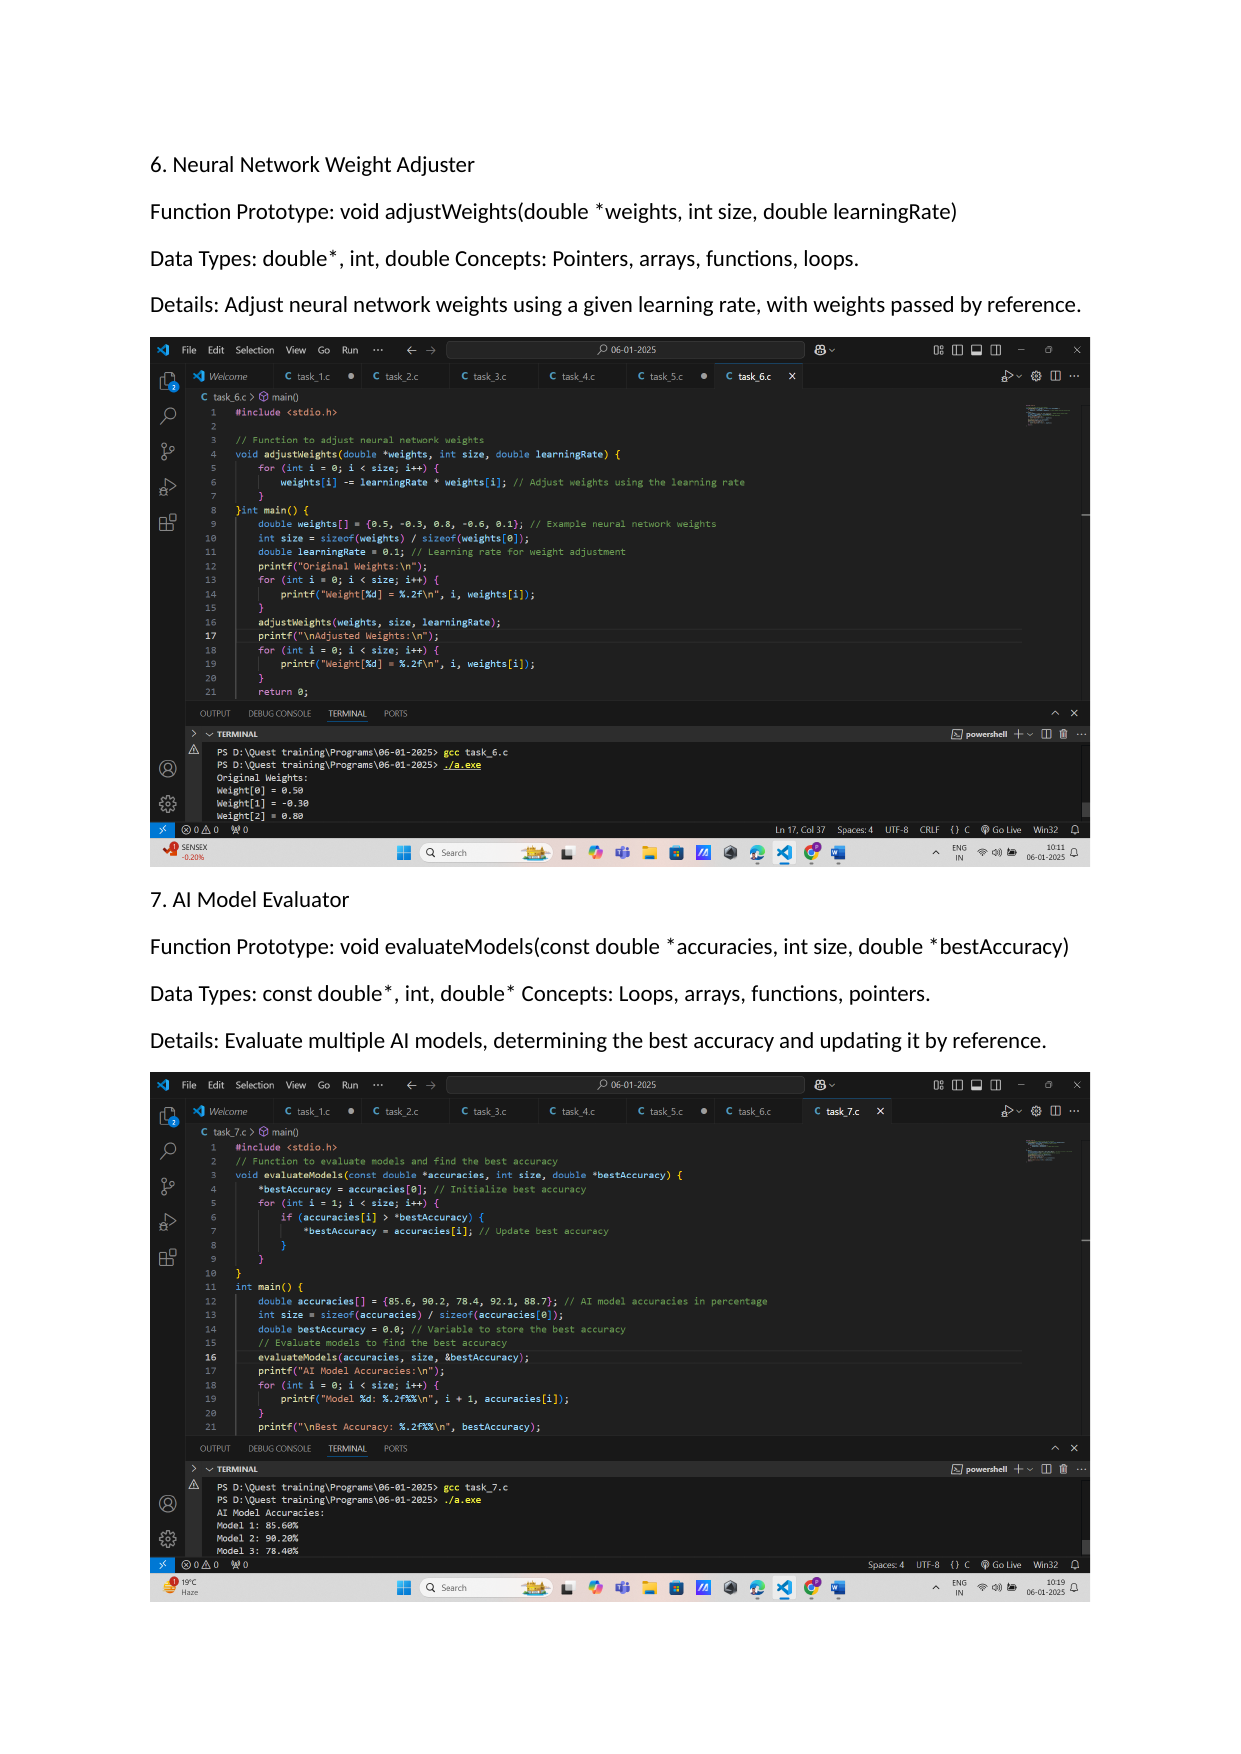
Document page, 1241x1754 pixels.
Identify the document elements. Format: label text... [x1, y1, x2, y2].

text Data Types: double*, int, double Concepts: Pointers, arrays, functions, loops. [150, 244, 1090, 272]
text Function Prototype: void adjustWeights(double *weights, int size, double learningRate) [150, 197, 1090, 225]
text Details: Evaluate multiple AI models, determining the best accuracy and updating it by reference. [150, 1026, 1090, 1054]
text 7. AI Model Evaluator [150, 885, 1090, 913]
text Function Prototype: void evaluateModels(const double *accuracies, int size, double *bestAccuracy) [150, 932, 1090, 960]
picture [150, 337, 1091, 867]
text Data Types: const double*, int, double* Concepts: Loops, arrays, functions, pointers. [150, 979, 1090, 1007]
text Details: Adjust neural network weights using a given learning rate, with weights passed by reference. [150, 291, 1090, 319]
text 6. Neural Network Weight Adjuster [150, 150, 1090, 178]
picture [150, 1072, 1091, 1602]
